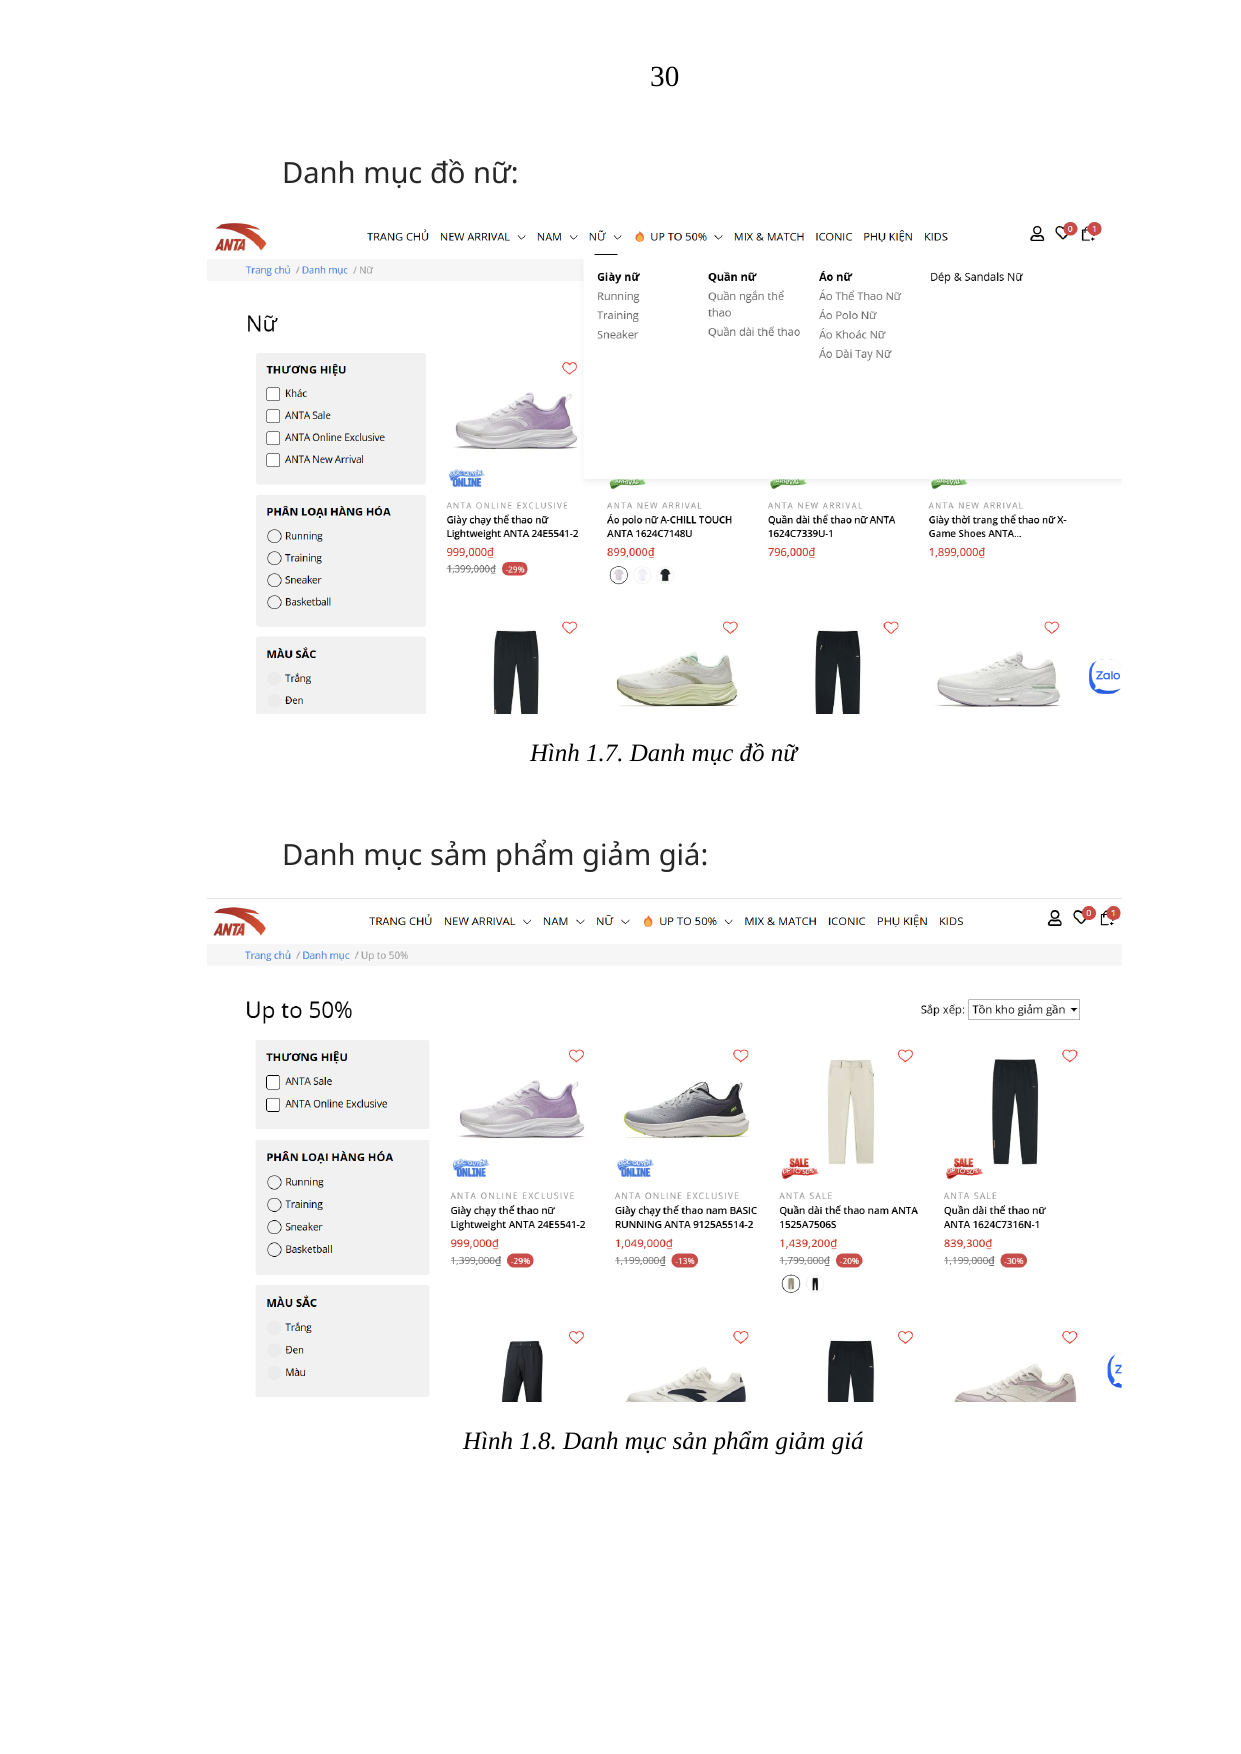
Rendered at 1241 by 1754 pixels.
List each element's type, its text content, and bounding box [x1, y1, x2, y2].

text Hình 1.7. Danh mục đồ nữ [207, 738, 1122, 766]
picture [207, 216, 1122, 714]
text Hình 1.8. Danh mục sản phẩm giảm giá [207, 1426, 1122, 1455]
picture [207, 898, 1122, 1402]
text Danh mục đồ nữ: [207, 152, 1122, 192]
text Danh mục sảm phẩm giảm giá: [207, 835, 1122, 874]
